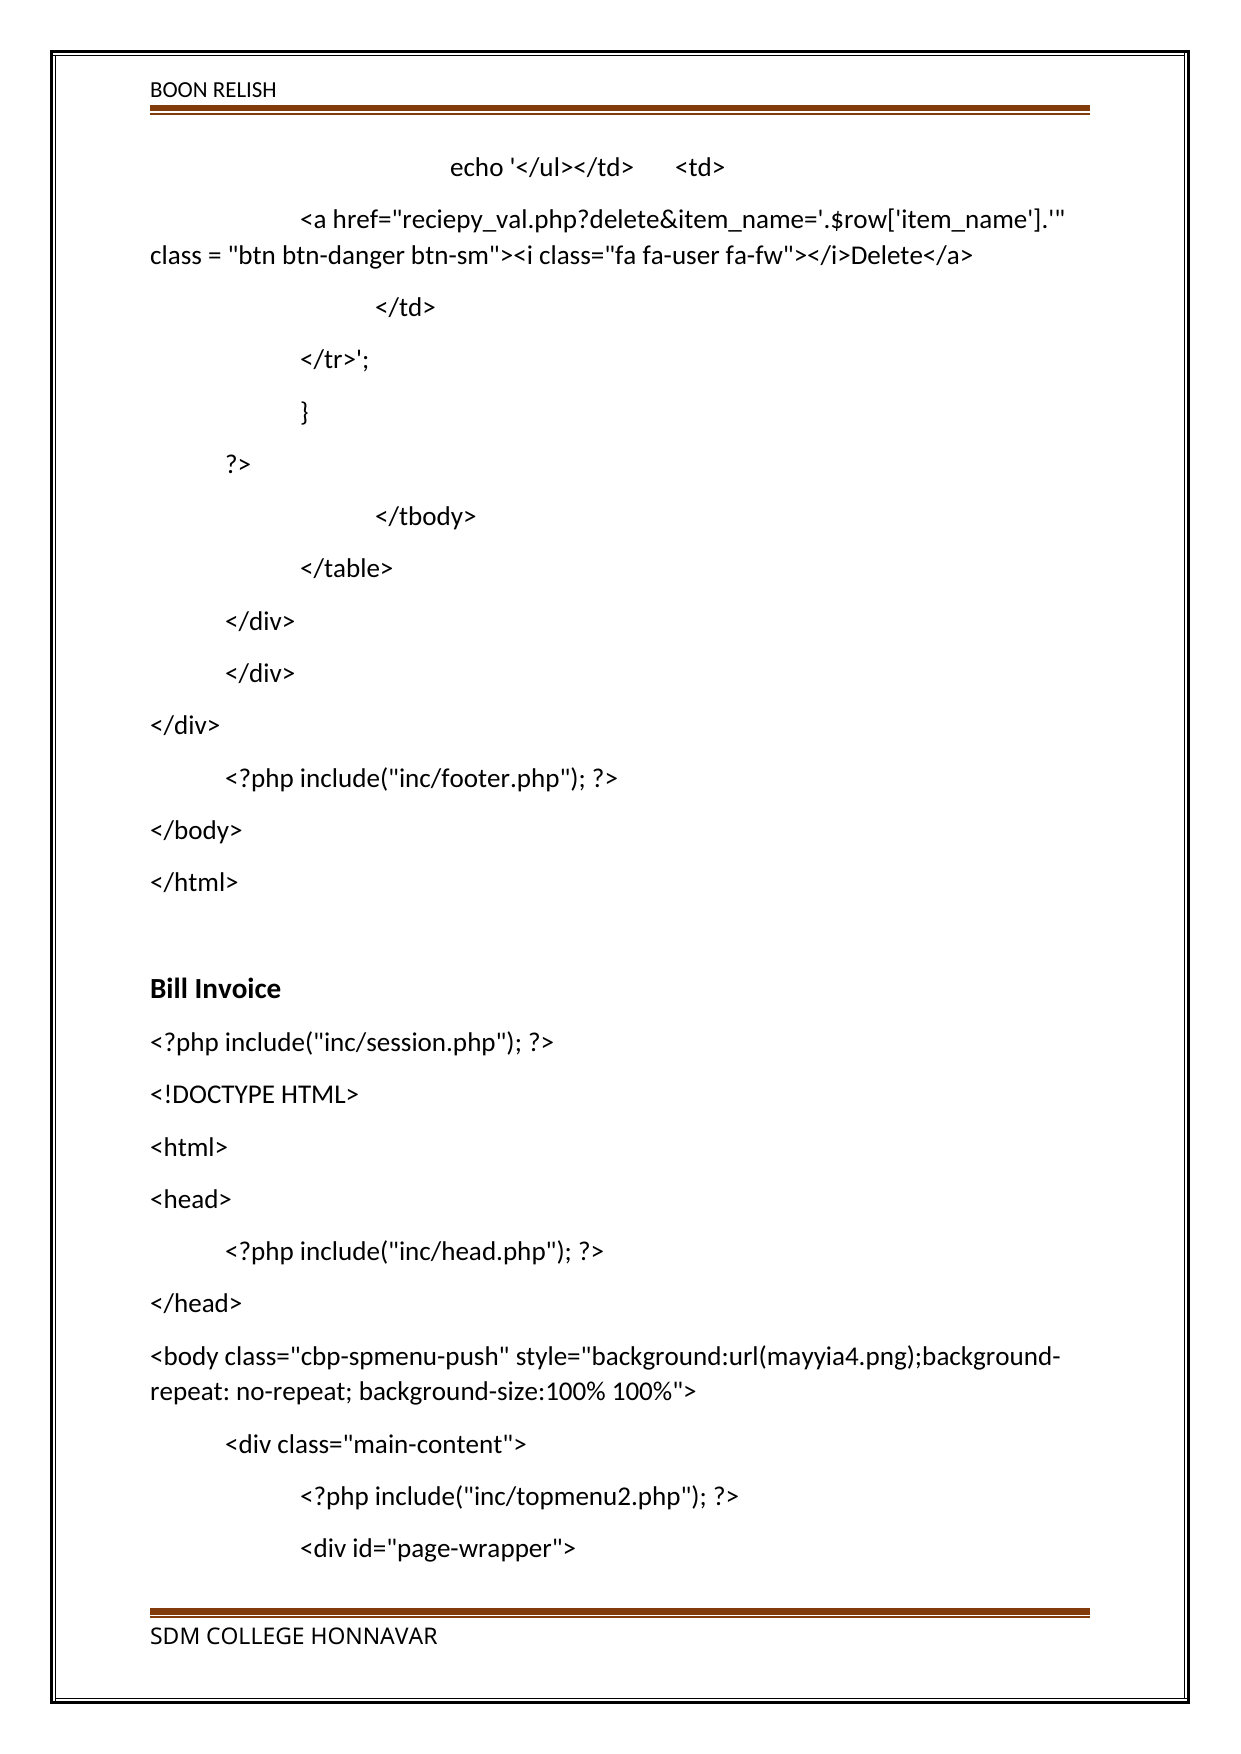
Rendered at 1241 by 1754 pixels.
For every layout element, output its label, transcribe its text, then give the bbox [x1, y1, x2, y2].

text <body class="cbp-spmenu-push" style="background:url(mayyia4.png);background-repeat: no-repeat; background-size:100% 100%"> [150, 1339, 1090, 1407]
text ?> [150, 447, 1090, 480]
text </td> [150, 290, 1090, 323]
text </tbody> [300, 499, 1090, 532]
text } [150, 395, 1090, 428]
text </html> [150, 865, 1090, 898]
text </head> [150, 1287, 1090, 1319]
text <?php include("inc/footer.php"); ?> [150, 761, 1090, 794]
text </tr>'; [150, 342, 1090, 376]
text <html> [150, 1130, 1090, 1163]
text <head> [150, 1182, 1090, 1215]
text <?php include("inc/head.php"); ?> [150, 1234, 1090, 1267]
text </body> [150, 813, 1090, 846]
text <div class="main-content"> [150, 1427, 1090, 1460]
text <div id="page-wrapper"> [150, 1531, 1090, 1564]
text echo '</ul></td> <td> [375, 150, 1090, 183]
text <?php include("inc/session.php"); ?> [150, 1025, 1090, 1058]
text <?php include("inc/topmenu2.php"); ?> [150, 1479, 1090, 1512]
text </div> [150, 708, 1090, 742]
text <!DOCTYPE HTML> [150, 1077, 1090, 1110]
text </div> [150, 656, 1090, 689]
text <a href="reciepy_val.php?delete&item_name='.$row['item_name'].'" class = "btn btn-danger btn-sm"><i class="fa fa-user fa-fw"></i>Delete</a> [150, 202, 1090, 271]
text </div> [150, 604, 1090, 637]
text Bill Invoice [150, 970, 1090, 1006]
text </table> [150, 552, 1090, 585]
